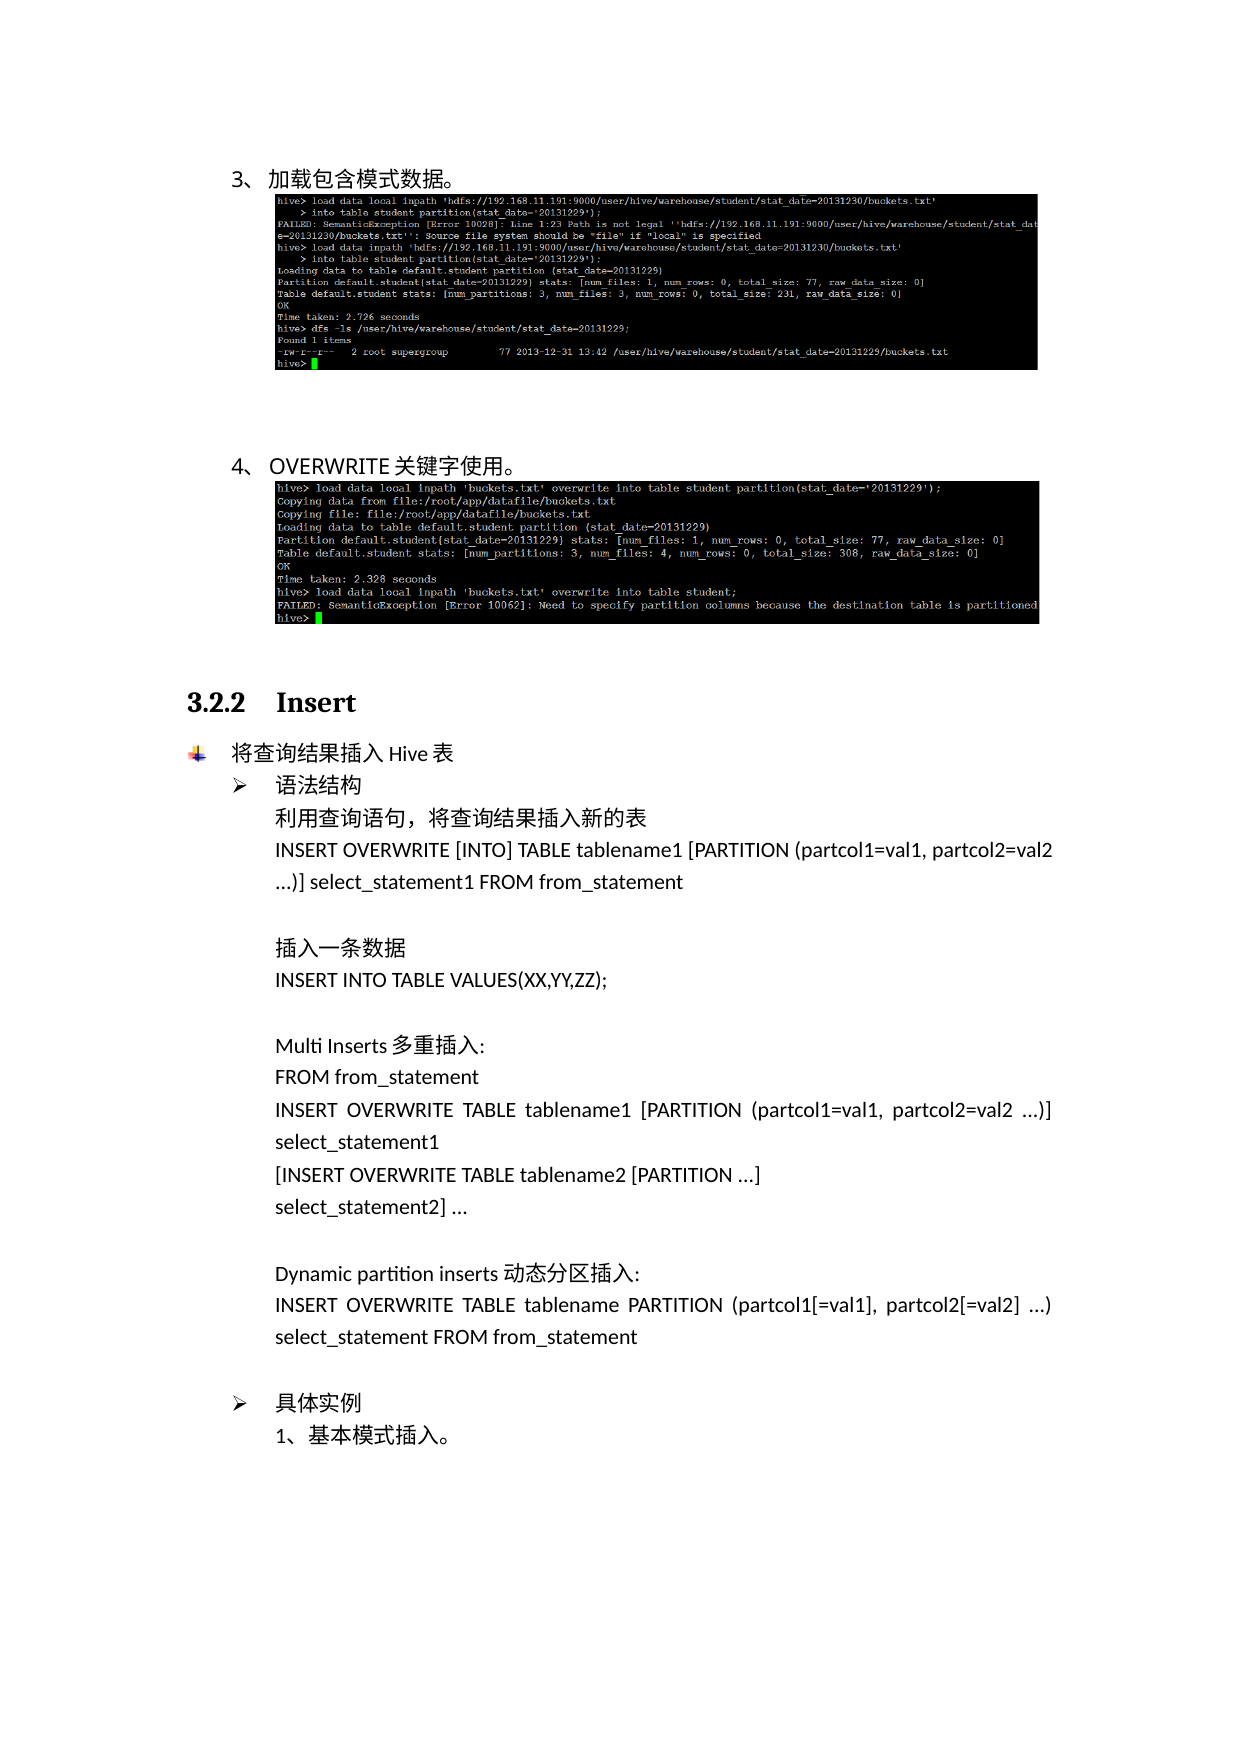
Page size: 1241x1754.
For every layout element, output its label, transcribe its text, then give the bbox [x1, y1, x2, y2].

list 语法结构 [231, 768, 1053, 800]
text INSERT OVERWRITE TABLE tablename1 [PARTITION (partcol1=val1, partcol2=val2 ...)] select_statement1 [275, 1093, 1053, 1158]
picture [188, 744, 206, 762]
text Dynamic partition inserts动态分区插入: [275, 1255, 1053, 1288]
text 利用查询语句，将查询结果插入新的表 [231, 800, 1053, 833]
text 1、基本模式插入。 [275, 1418, 1053, 1450]
text [INSERT OVERWRITE TABLE tablename2 [PARTITION ...] [275, 1158, 1053, 1190]
list 将查询结果插入Hive表 [187, 735, 1053, 768]
list OVERWRITE关键字使用。 [231, 449, 1053, 481]
list 加载包含模式数据。 [231, 162, 1053, 194]
subtitle Insert [187, 670, 1053, 735]
text INSERT OVERWRITE [INTO] TABLE tablename1 [PARTITION (partcol1=val1, partcol2=val2 ...)] select_statement1 FROM from_statement [275, 833, 1053, 898]
picture [275, 481, 1040, 624]
text select_statement2] ... [275, 1190, 1053, 1223]
text FROM from_statement [275, 1060, 1053, 1093]
picture [275, 194, 1038, 370]
text INSERT OVERWRITE TABLE tablename PARTITION (partcol1[=val1], partcol2[=val2] ...) select_statement FROM from_statement [275, 1288, 1053, 1353]
text 插入一条数据 [275, 930, 1053, 963]
text INSERT INTO TABLE VALUES(XX,YY,ZZ); [275, 963, 1053, 995]
list 具体实例 [231, 1385, 1053, 1418]
text Multi Inserts多重插入: [275, 1028, 1053, 1060]
